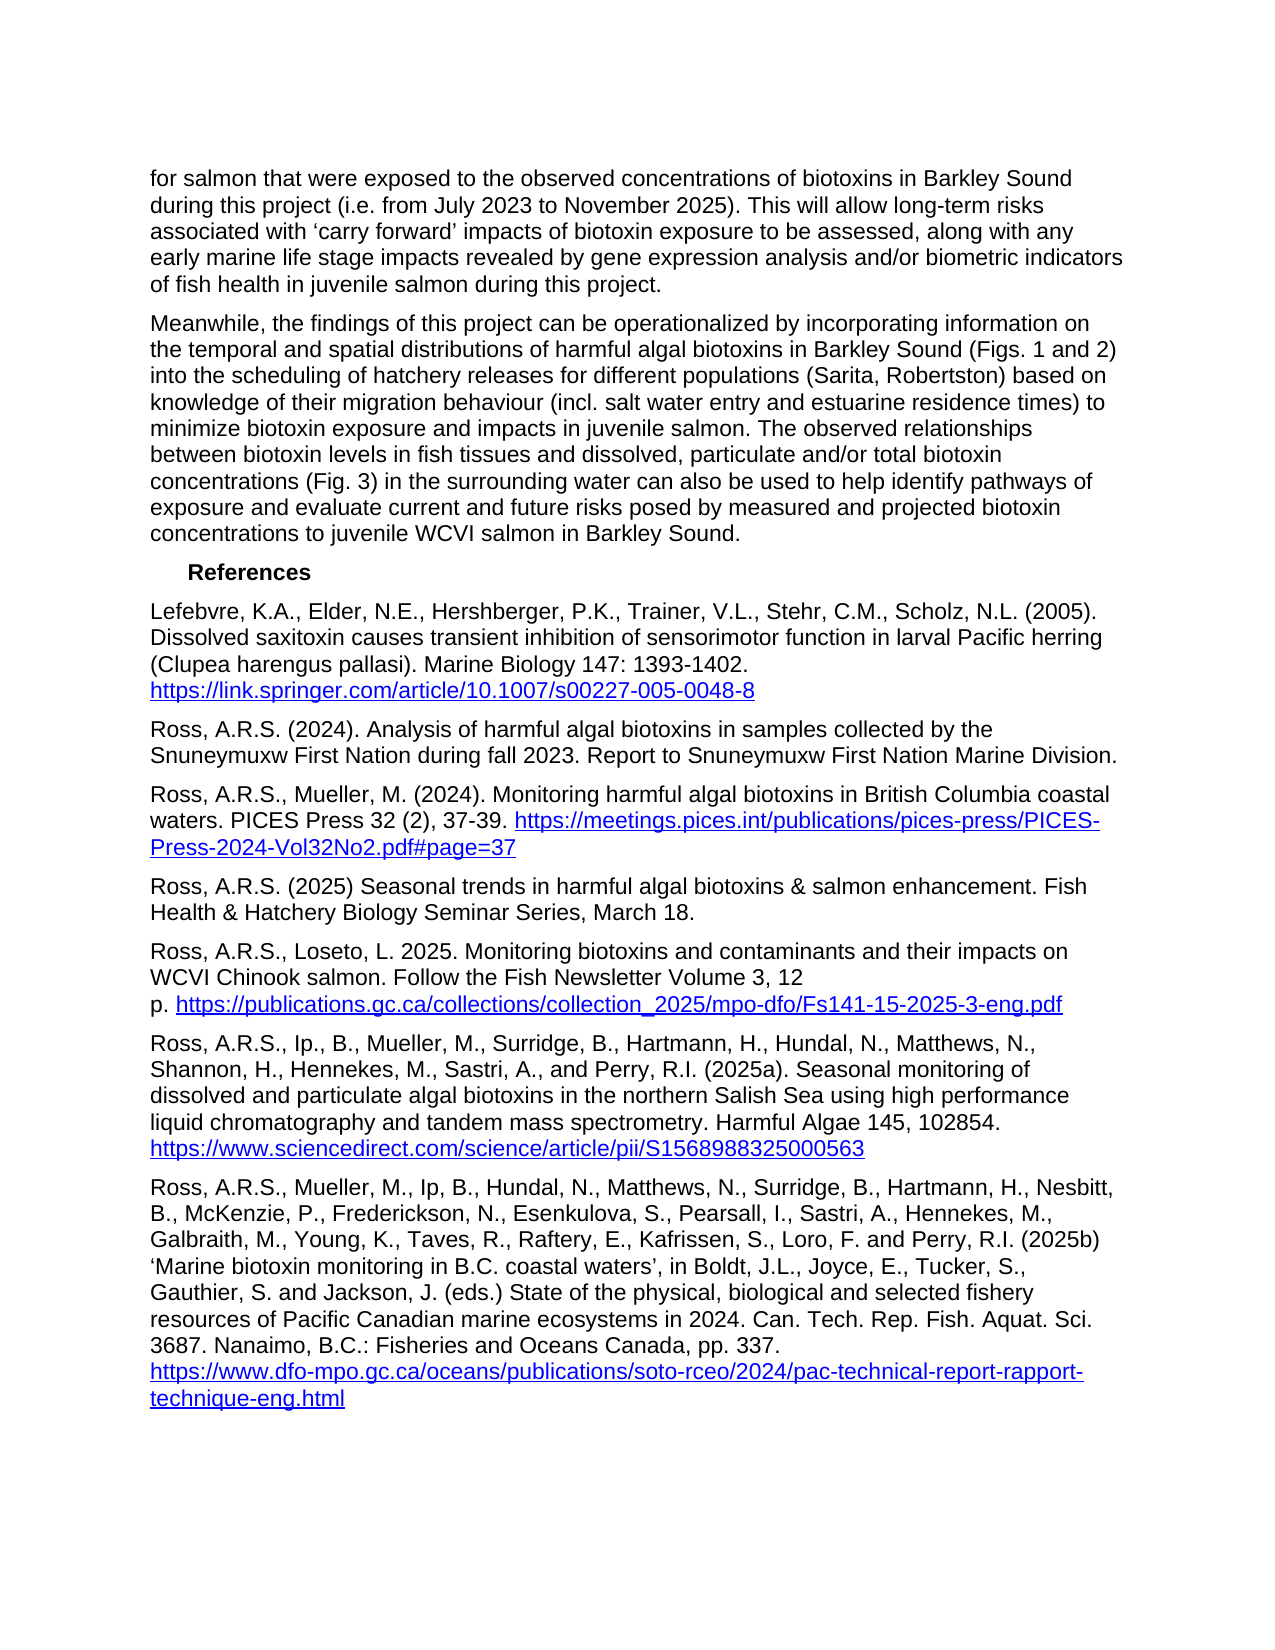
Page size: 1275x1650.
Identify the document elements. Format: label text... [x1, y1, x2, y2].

subtitle References [187, 559, 1125, 586]
text Ross, A.R.S., Loseto, L. 2025. Monitoring biotoxins and contaminants and their impacts on WCVI Chinook salmon. Follow the Fish Newsletter Volume 3, 12 p. https://publications.gc.ca/collections/collection_2025/mpo-dfo/Fs141-15-2025-3-eng.pdf [150, 938, 1125, 1017]
text Ross, A.R.S., Ip., B., Mueller, M., Surridge, B., Hartmann, H., Hundal, N., Matthews, N., Shannon, H., Hennekes, M., Sastri, A., and Perry, R.I. (2025a). Seasonal monitoring of dissolved and particulate algal biotoxins in the northern Salish Sea using high performance liquid chromatography and tandem mass spectrometry. Harmful Algae 145, 102854. https://www.sciencedirect.com/science/article/pii/S1568988325000563 [150, 1029, 1125, 1161]
text Ross, A.R.S. (2025) Seasonal trends in harmful algal biotoxins & salmon enhancement. Fish Health & Hatchery Biology Seminar Series, March 18. [150, 873, 1125, 925]
text Ross, A.R.S. (2024). Analysis of harmful algal biotoxins in samples collected by the Snuneymuxw First Nation during fall 2023. Report to Snuneymuxw First Nation Marine Division. [150, 716, 1125, 769]
text Ross, A.R.S., Mueller, M. (2024). Monitoring harmful algal biotoxins in British Columbia coastal waters. PICES Press 32 (2), 37-39. https://meetings.pices.int/publications/pices-press/PICES-Press-2024-Vol32No2.pdf#page=37 [150, 781, 1125, 860]
text Ross, A.R.S., Mueller, M., Ip, B., Hundal, N., Matthews, N., Surridge, B., Hartmann, H., Nesbitt, B., McKenzie, P., Frederickson, N., Esenkulova, S., Pearsall, I., Sastri, A., Hennekes, M., Galbraith, M., Young, K., Taves, R., Raftery, E., Kafrissen, S., Loro, F. and Perry, R.I. (2025b) ‘Marine biotoxin monitoring in B.C. coastal waters’, in Boldt, J.L., Joyce, E., Tucker, S., Gauthier, S. and Jackson, J. (eds.) State of the physical, biological and selected fishery resources of Pacific Canadian marine ecosystems in 2024. Can. Tech. Rep. Fish. Aquat. Sci. 3687. Nanaimo, B.C.: Fisheries and Oceans Canada, pp. 337. https://www.dfo-mpo.gc.ca/oceans/publications/soto-rceo/2024/pac-technical-report-rapport-technique-eng.html [150, 1174, 1125, 1411]
text Lefebvre, K.A., Elder, N.E., Hershberger, P.K., Trainer, V.L., Stehr, C.M., Scholz, N.L. (2005). Dissolved saxitoxin causes transient inhibition of sensorimotor function in larval Pacific herring (Clupea harengus pallasi). Marine Biology 147: 1393-1402. https://link.springer.com/article/10.1007/s00227-005-0048-8 [150, 598, 1125, 703]
text Meanwhile, the findings of this project can be operationalized by incorporating information on the temporal and spatial distributions of harmful algal biotoxins in Barkley Sound (Figs. 1 and 2) into the scheduling of hatchery releases for different populations (Sarita, Robertston) based on knowledge of their migration behaviour (incl. salt water entry and estuarine residence times) to minimize biotoxin exposure and impacts in juvenile salmon. The observed relationships between biotoxin levels in fish tissues and dissolved, particulate and/or total biotoxin concentrations (Fig. 3) in the surrounding water can also be used to help identify pathways of exposure and evaluate current and future risks posed by measured and projected biotoxin concentrations to juvenile WCVI salmon in Barkley Sound. [150, 309, 1125, 547]
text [150, 165, 1125, 297]
